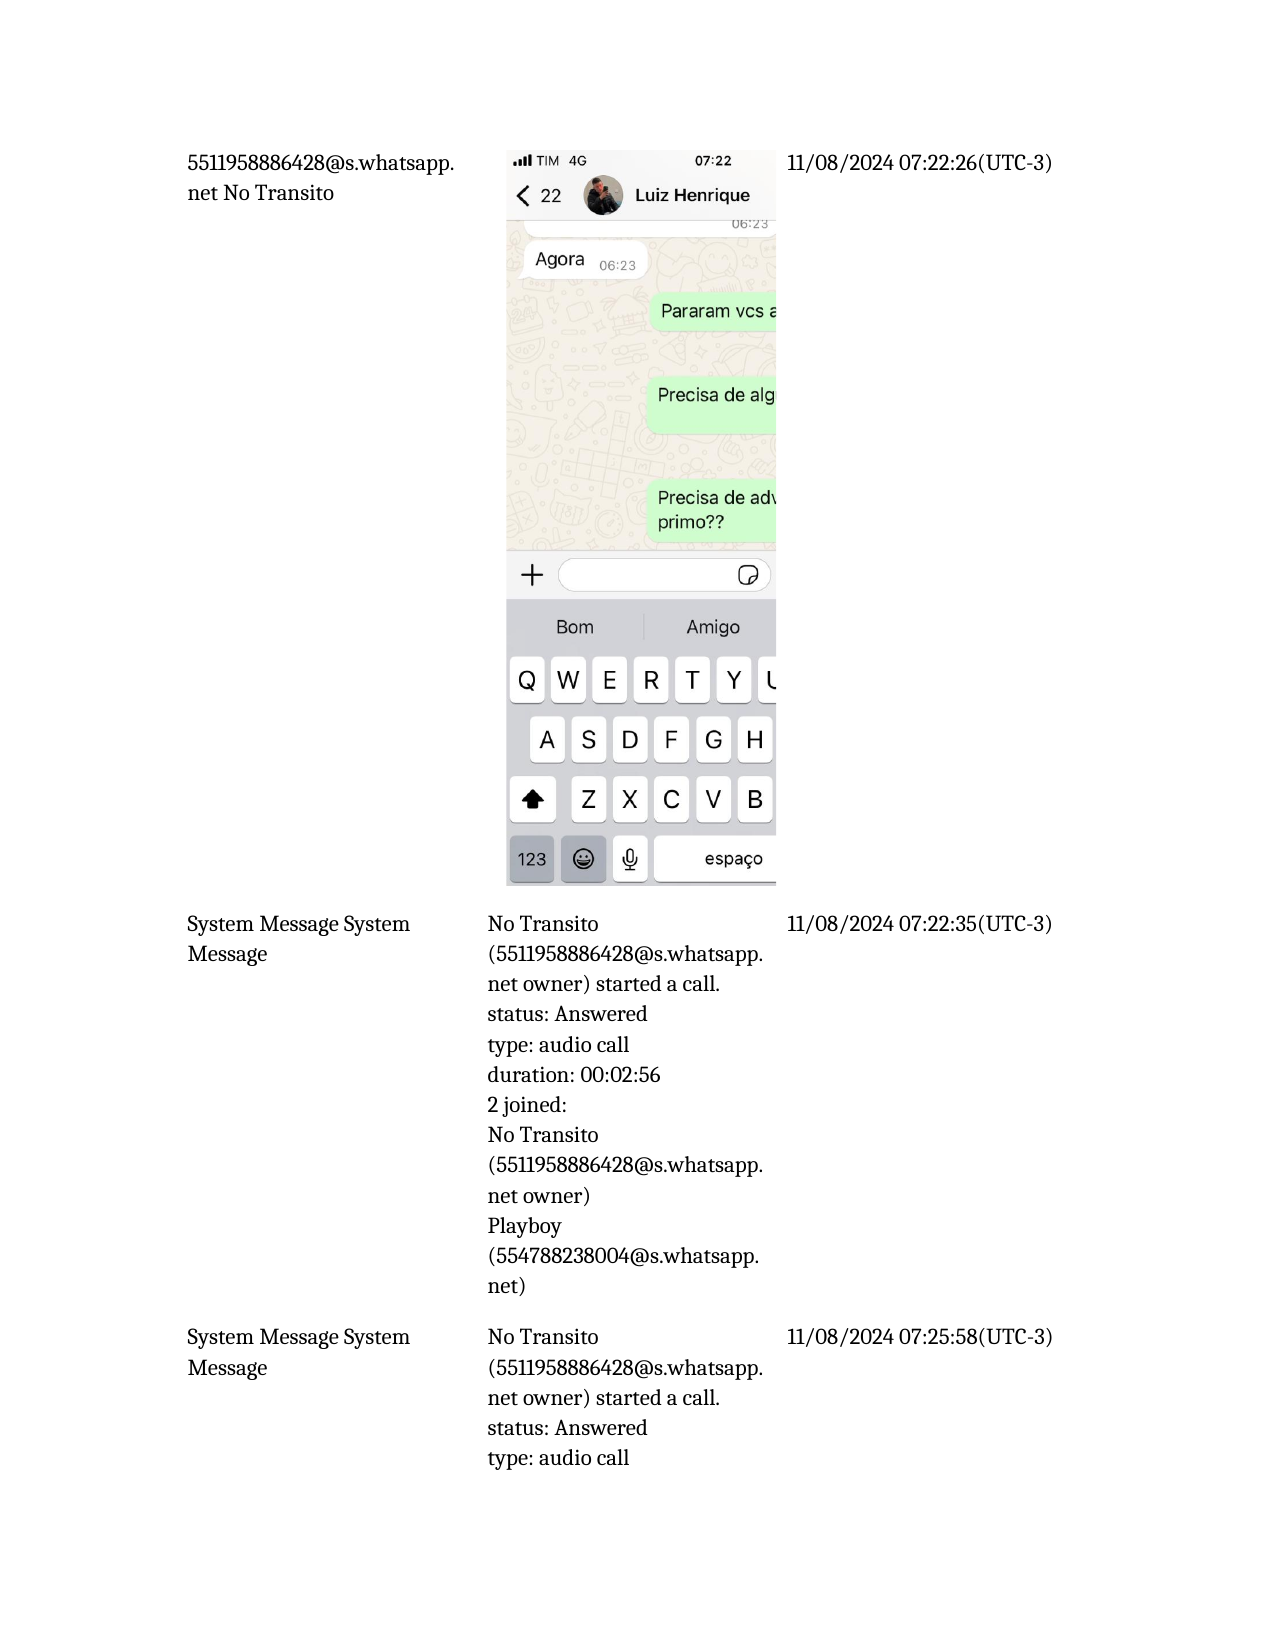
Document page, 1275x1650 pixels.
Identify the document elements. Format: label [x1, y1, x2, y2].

picture [506, 150, 777, 886]
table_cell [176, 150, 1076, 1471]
